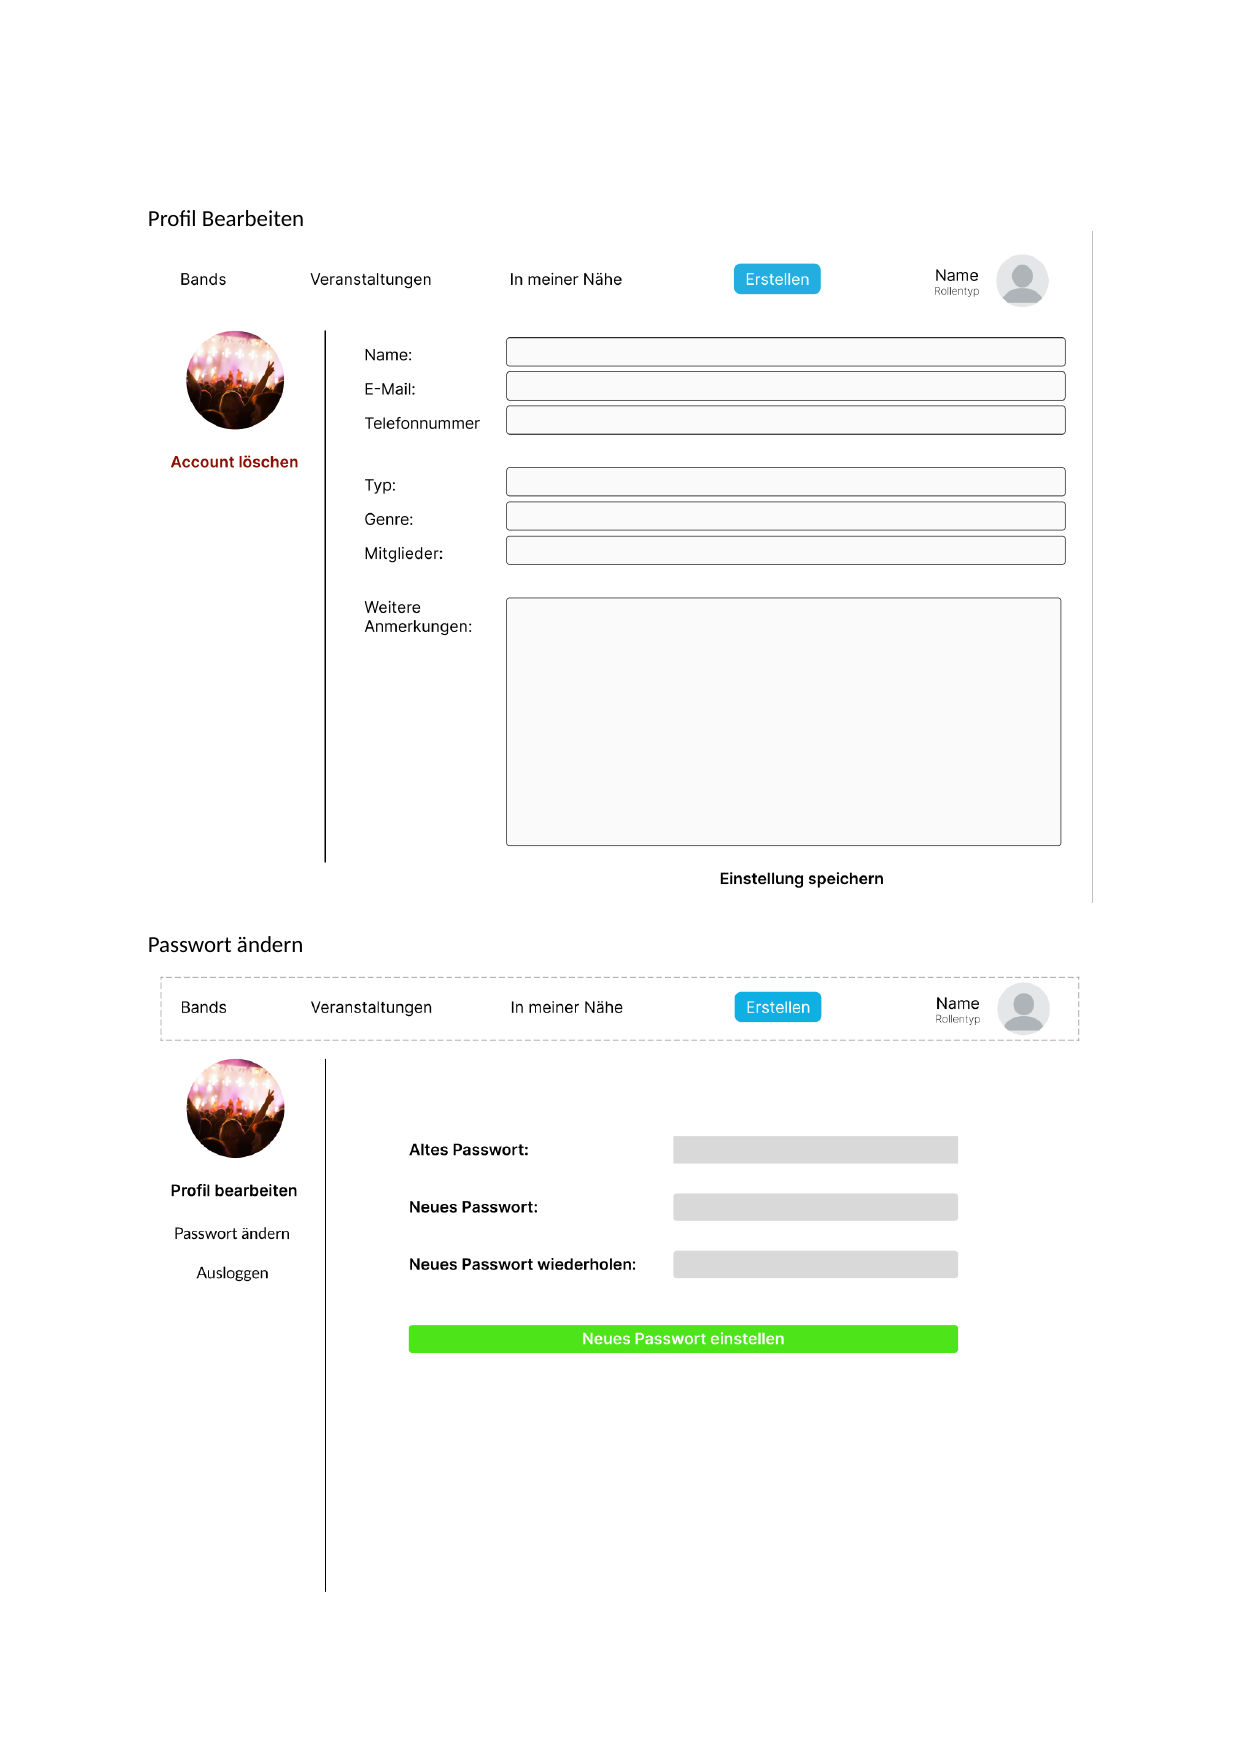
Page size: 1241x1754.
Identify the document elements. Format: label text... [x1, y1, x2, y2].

picture [147, 231, 1093, 903]
picture [147, 958, 1093, 1629]
text Passwort ändern [148, 931, 1093, 958]
text Profil Bearbeiten [148, 204, 1093, 231]
